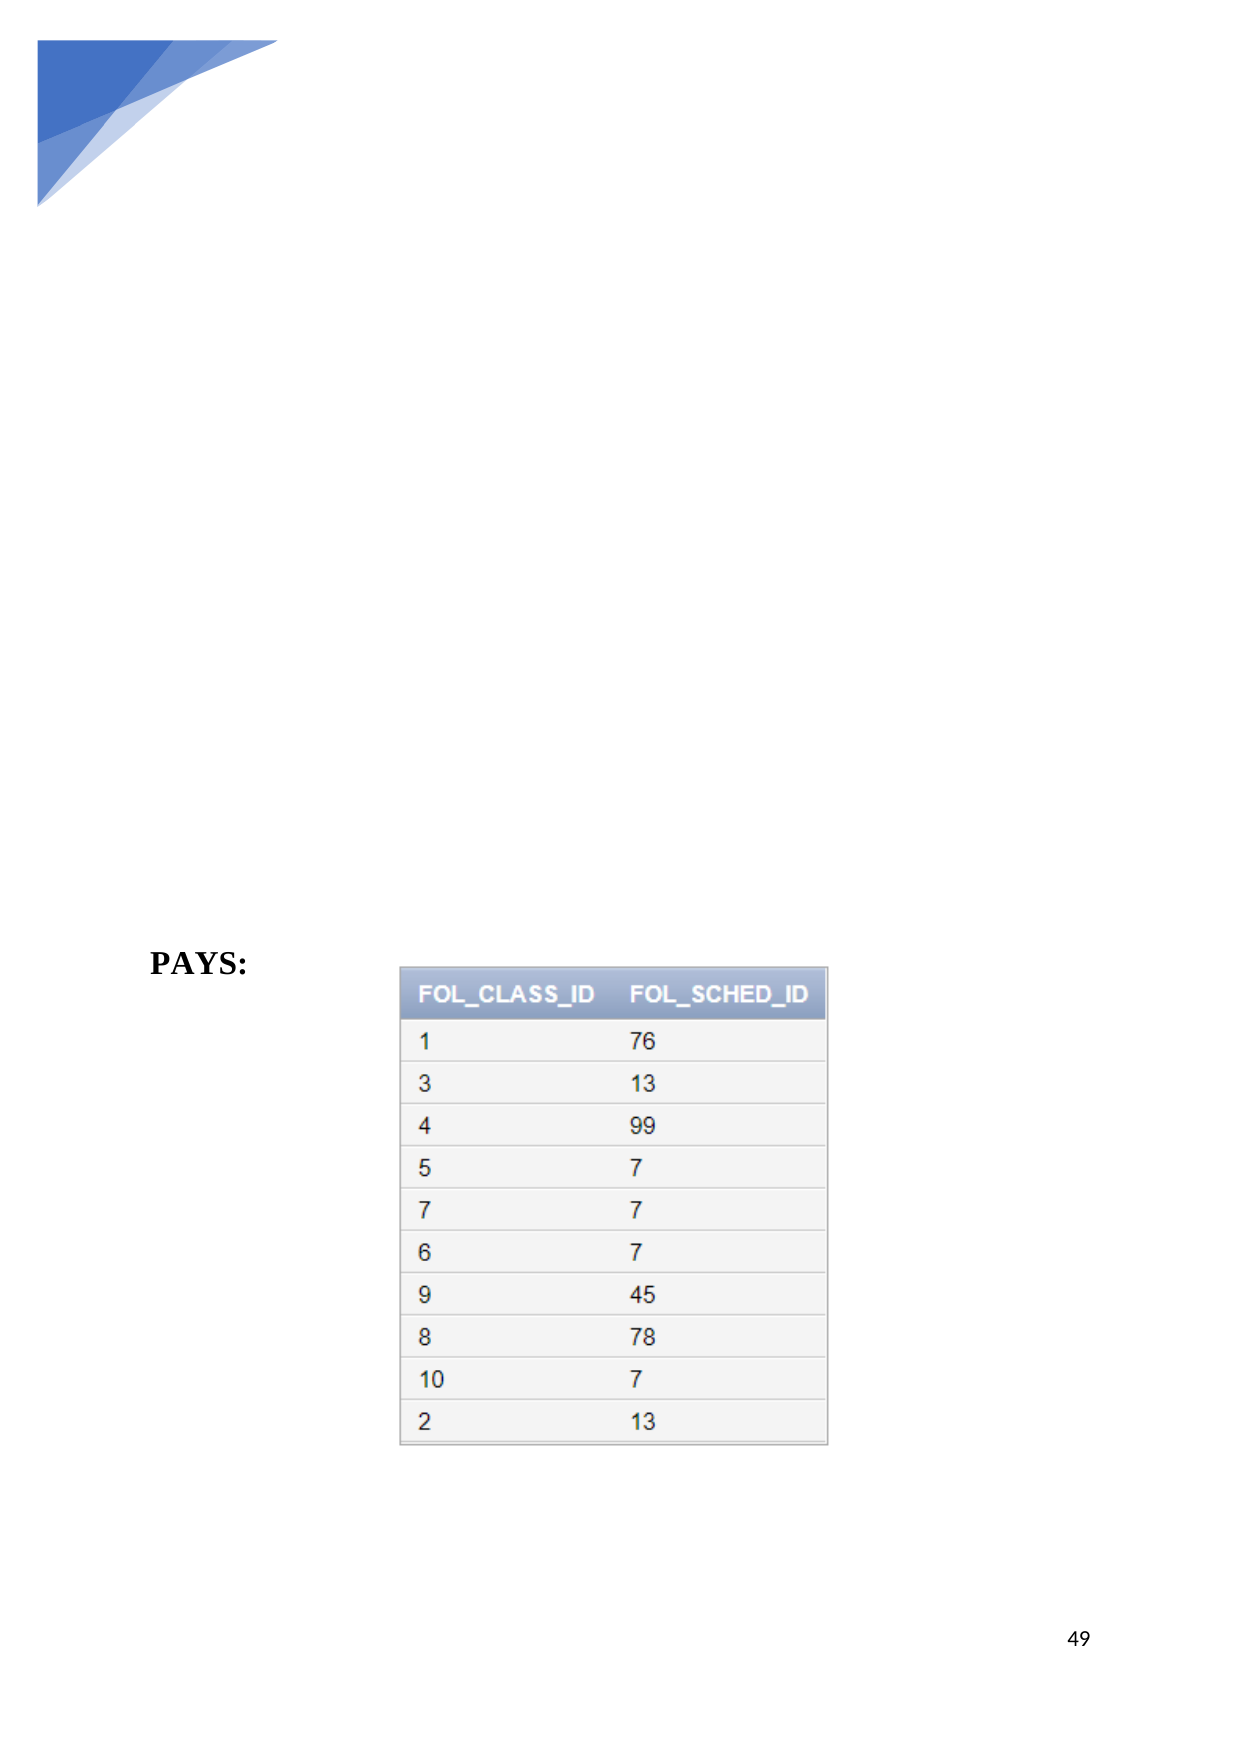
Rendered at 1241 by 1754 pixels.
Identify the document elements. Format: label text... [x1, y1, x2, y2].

picture [395, 962, 834, 1452]
picture [37, 40, 279, 209]
subtitle PAYS: [150, 943, 1090, 981]
